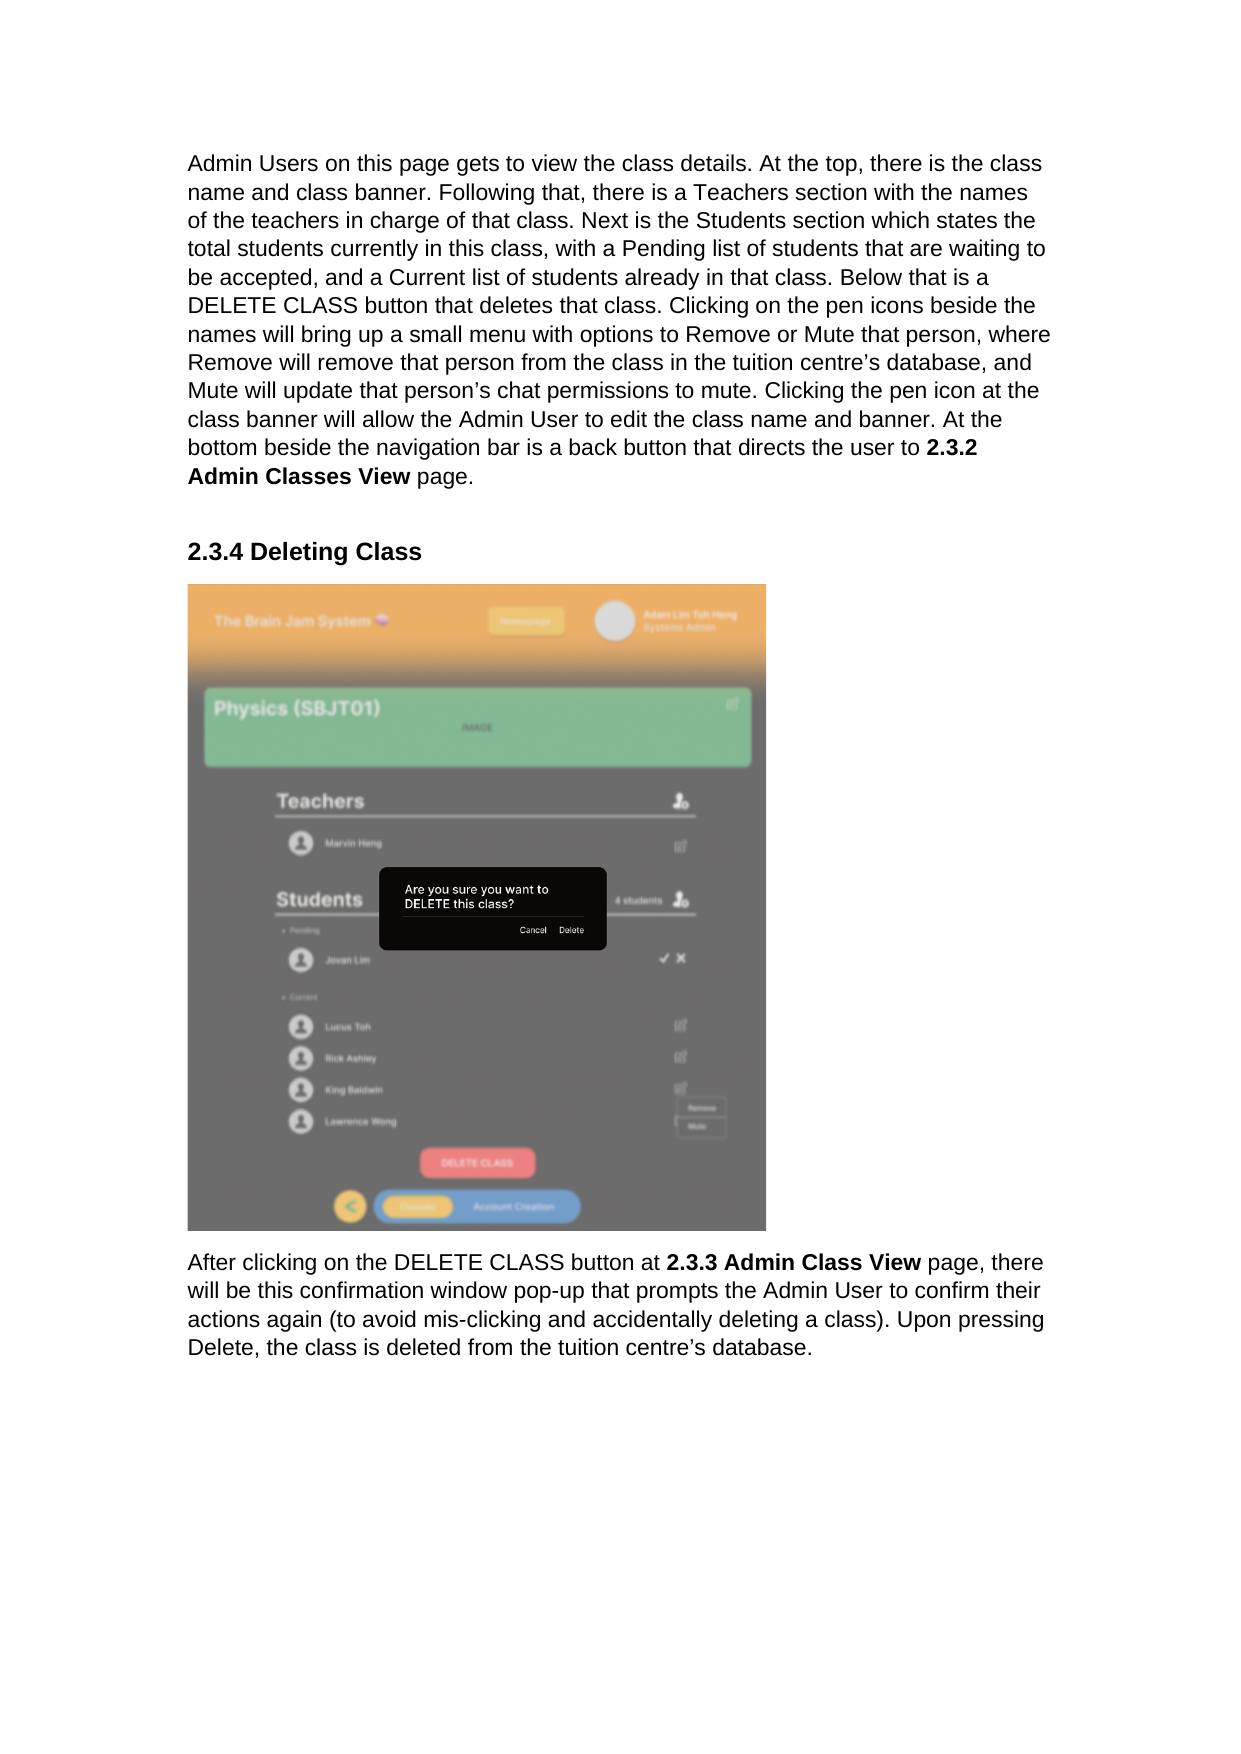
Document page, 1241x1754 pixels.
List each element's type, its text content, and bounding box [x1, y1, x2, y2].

text After clicking on the DELETE CLASS button at 2.3.3 Admin Class View page, there will be this confirmation window pop-up that prompts the Admin User to confirm their actions again (to avoid mis-clicking and accidentally deleting a class). Upon pressing Delete, the class is deleted from the tuition centre’s database. [187, 1249, 1053, 1360]
picture [187, 584, 767, 1231]
text Admin Users on this page gets to view the class details. At the top, there is the class name and class banner. Following that, there is a Teachers section with the names of the teachers in charge of that class. Next is the Students section which states the total students currently in this class, with a Pending list of students that are waiting to be accepted, and a Current list of students already in that class. Below that is a DELETE CLASS button that deletes that class. Clicking on the pen icons beside the names will bring up a small menu with options to Remove or Mute that person, where Remove will remove that person from the class in the tuition centre’s database, and Mute will update that person’s chat permissions to mute. Clicking the pen icon at the class banner will allow the Admin User to edit the class name and banner. At the bottom beside the navigation bar is a back button that directs the user to 2.3.2 Admin Classes View page. [187, 150, 1053, 489]
text 2.3.4 Deleting Class [187, 508, 1053, 565]
